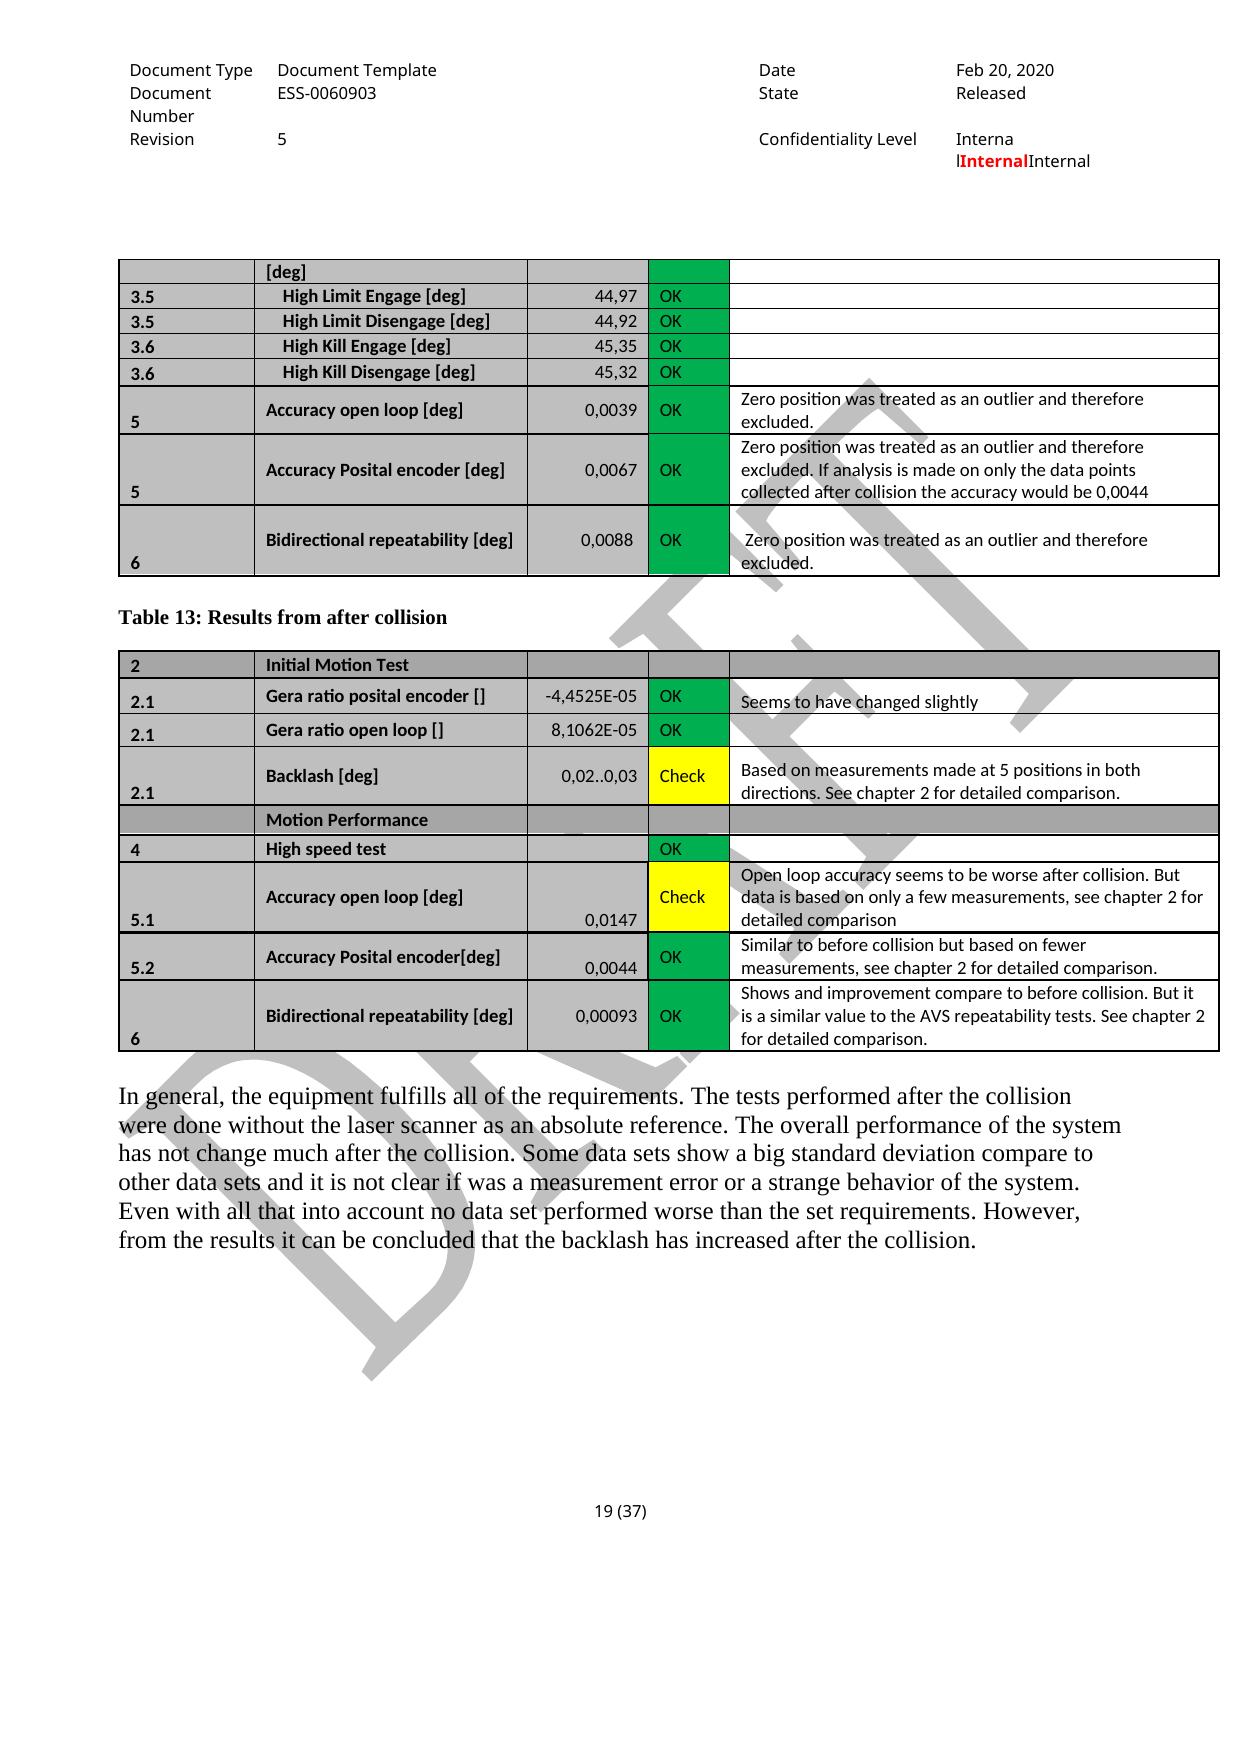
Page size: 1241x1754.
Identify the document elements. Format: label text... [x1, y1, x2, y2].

table_cell High Limit Disengage [deg] [255, 309, 527, 333]
table_cell High Limit Engage [deg] [255, 284, 527, 308]
table_cell Check [649, 747, 729, 804]
table_cell 3.5 [120, 284, 254, 308]
table_cell 5.1 [120, 863, 254, 931]
table_cell Similar to before collision but based on fewer measurements, see chapter 2 for detailed comparison. [730, 934, 1218, 979]
table_header 2 [120, 652, 254, 677]
table_cell 45,35 [528, 334, 648, 358]
table_cell Accuracy open loop [deg] [255, 863, 527, 931]
table_cell Zero position was treated as an outlier and therefore excluded. [730, 387, 1218, 433]
table_cell 3.4 [120, 260, 254, 283]
table_cell 44,92 [528, 309, 648, 333]
table_cell Zero position was treated as an outlier and therefore excluded. [730, 506, 1218, 574]
table_cell Motion Performance [255, 806, 527, 833]
table_header [649, 652, 729, 677]
table_cell 5 [120, 387, 254, 433]
table_cell 8,1062E-05 [528, 714, 648, 746]
table_cell High speed test [255, 836, 527, 861]
table_cell [528, 806, 648, 833]
table_cell Zero position was treated as an outlier and therefore excluded. If analysis is made on only the data points collected after collision the accuracy would be 0,0044 [730, 435, 1218, 504]
table_cell [120, 806, 254, 833]
table_cell 6 [120, 506, 254, 574]
table_cell High Kill Engage [deg] [255, 334, 527, 358]
table_cell 44,97 [528, 284, 648, 308]
table_cell 0,0147 [528, 863, 647, 931]
table_cell 32,83 [528, 260, 648, 283]
table_cell Backlash [deg] [255, 747, 527, 804]
table_cell OK [649, 284, 729, 308]
table_cell High Kill Disengage [deg] [255, 359, 527, 385]
table_cell [528, 836, 648, 861]
table_cell Shows and improvement compare to before collision. But it is a similar value to the AVS repeatability tests. See chapter 2 for detailed comparison. [730, 981, 1218, 1050]
table_cell OK [649, 359, 729, 385]
table_cell OK [649, 679, 729, 713]
table_cell [730, 836, 1218, 861]
table_cell OK [649, 981, 729, 1050]
table_cell 3.6 [120, 334, 254, 358]
table_cell Seems to have changed slightly [730, 679, 1218, 713]
table_cell 3.5 [120, 309, 254, 333]
table_cell Bidirectional repeatability [deg] [255, 981, 527, 1050]
table_cell Open loop accuracy seems to be worse after collision. But data is based on only a few measurements, see chapter 2 for detailed comparison [730, 863, 1218, 931]
table_cell 0,0044 [528, 934, 647, 979]
table_cell [730, 334, 1218, 358]
table_cell 0,00093 [528, 981, 648, 1050]
text Table 13: Results from after collision [118, 605, 1122, 629]
table_cell Bidirectional repeatability [deg] [255, 506, 527, 574]
table_cell [730, 309, 1218, 333]
table_cell 6 [120, 981, 254, 1050]
table_header Initial Motion Test [255, 652, 527, 677]
table_header [528, 652, 648, 677]
table_cell OK [649, 714, 729, 746]
table_cell [730, 284, 1218, 308]
table_cell OK [649, 506, 729, 574]
table_cell 2.1 [120, 679, 254, 713]
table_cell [255, 260, 527, 283]
table_cell 3.6 [120, 359, 254, 385]
table_cell Accuracy open loop [deg] [255, 387, 527, 433]
table_cell Based on measurements made at 5 positions in both directions. See chapter 2 for detailed comparison. [730, 747, 1218, 804]
table_cell Check [649, 862, 729, 931]
table_cell 4 [120, 836, 254, 861]
table_cell 0,0039 [528, 387, 648, 433]
table_cell [730, 359, 1218, 385]
table_cell OK [649, 836, 729, 861]
table_cell OK [649, 434, 729, 504]
table_cell Gera ratio posital encoder [] [255, 679, 527, 713]
table_cell Accuracy Posital encoder [deg] [255, 435, 527, 504]
table_cell 45,32 [528, 359, 648, 385]
table_cell 5 [120, 435, 254, 504]
table_cell 0,0067 [528, 435, 648, 504]
table_cell OK [649, 260, 729, 283]
table_cell 0,02..0,03 [528, 747, 648, 804]
table_cell Accuracy Posital encoder[deg] [255, 934, 527, 979]
table_cell [730, 806, 1218, 833]
table_cell OK [649, 386, 729, 433]
table_cell Gera ratio open loop [] [255, 714, 527, 746]
table_cell OK [649, 334, 729, 358]
table_cell -4,4525E-05 [528, 679, 648, 713]
table_header [730, 652, 1218, 677]
table_cell 5.2 [120, 934, 254, 979]
table_cell OK [649, 933, 729, 979]
table_cell OK [649, 309, 729, 333]
text In general, the equipment fulfills all of the requirements. The tests performed after the collision were done without the laser scanner as an absolute reference. The overall performance of the system has not change much after the collision. Some data sets show a big standard deviation compare to other data sets and it is not clear if was a measurement error or a strange behavior of the system. Even with all that into account no data set performed worse than the set requirements. However, from the results it can be concluded that the backlash has increased after the collision. [118, 1081, 1122, 1253]
table_cell 2.1 [120, 747, 254, 804]
table_cell [649, 806, 729, 833]
table_cell 0,0088 [528, 506, 648, 574]
table_cell [730, 714, 1218, 746]
table_cell 2.1 [120, 714, 254, 746]
table_cell [730, 260, 1218, 283]
